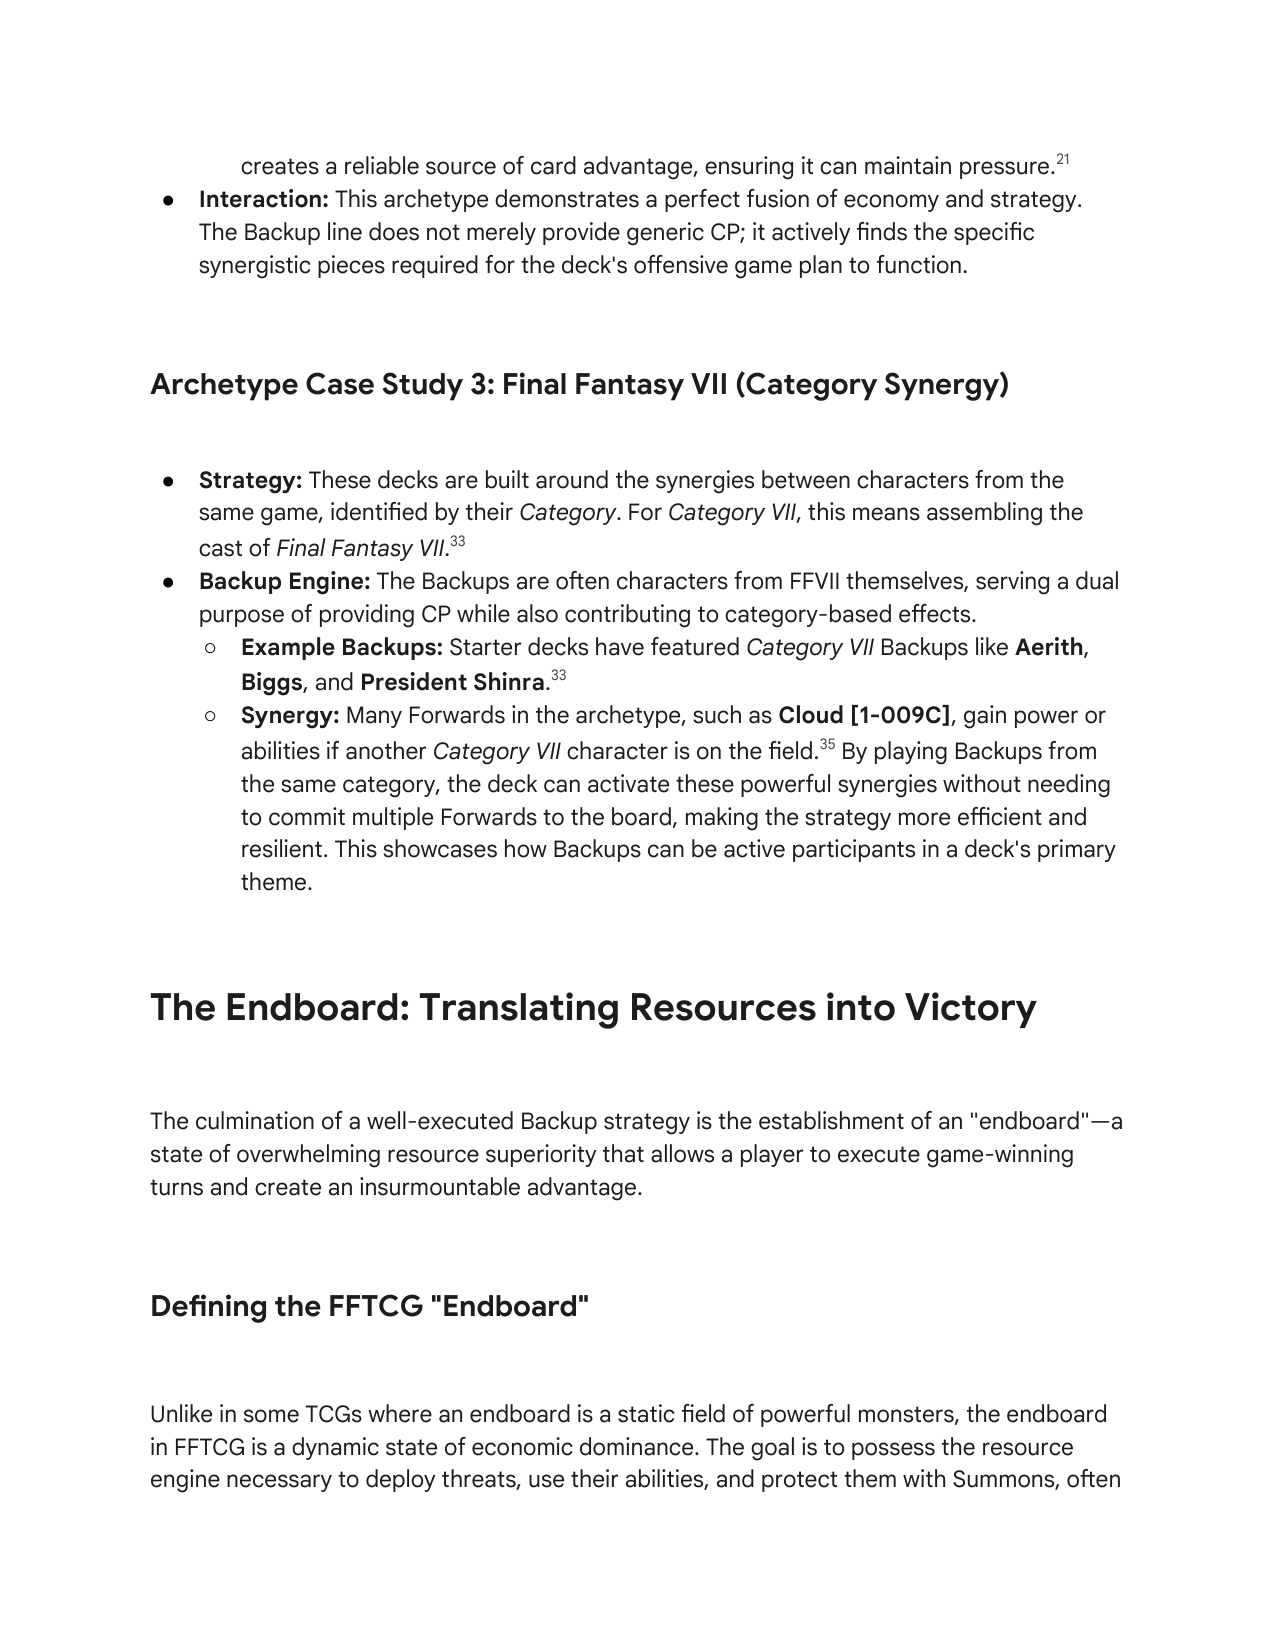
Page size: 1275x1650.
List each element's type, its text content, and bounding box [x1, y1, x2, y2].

list Example Backups: Starter decks have featured Category VII Backups like Aerith, Biggs, and President Shinra.33 [203, 633, 1125, 697]
list Synergy: Many Forwards in the archetype, such as Cloud [1-009C], gain power or abilities if another Category VII character is on the field.35 By playing Backups from the same category, the deck can activate these powerful synergies without needing to commit multiple Forwards to the board, making the strategy more efficient and resilient. This showcases how Backups can be active participants in a deck's primary theme. [203, 702, 1125, 897]
list Backup Engine: The Backups are often characters from FFVII themselves, serving a dual purpose of providing CP while also contributing to category-based effects. [161, 567, 1125, 629]
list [203, 150, 1125, 181]
subtitle The Endboard: Translating Resources into Victory [150, 984, 1125, 1031]
subtitle Defining the FFTCG "Endboard" [150, 1288, 1125, 1325]
list Interaction: This archetype demonstrates a perfect fusion of economy and strategy. The Backup line does not merely provide generic CP; it actively finds the specific synergistic pieces required for the deck's offensive game plan to function. [161, 186, 1125, 280]
text The culmination of a well-executed Backup strategy is the establishment of an "endboard"—a state of overwhelming resource superiority that allows a player to execute game-winning turns and create an insurmountable advantage. [150, 1107, 1125, 1202]
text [150, 1400, 1125, 1494]
subtitle Archetype Case Study 3: Final Fantasy VII (Category Synergy) [150, 367, 1125, 403]
list Strategy: These decks are built around the synergies between characters from the same game, identified by their Category. For Category VII, this means assembling the cast of Final Fantasy VII.33 [161, 466, 1125, 563]
